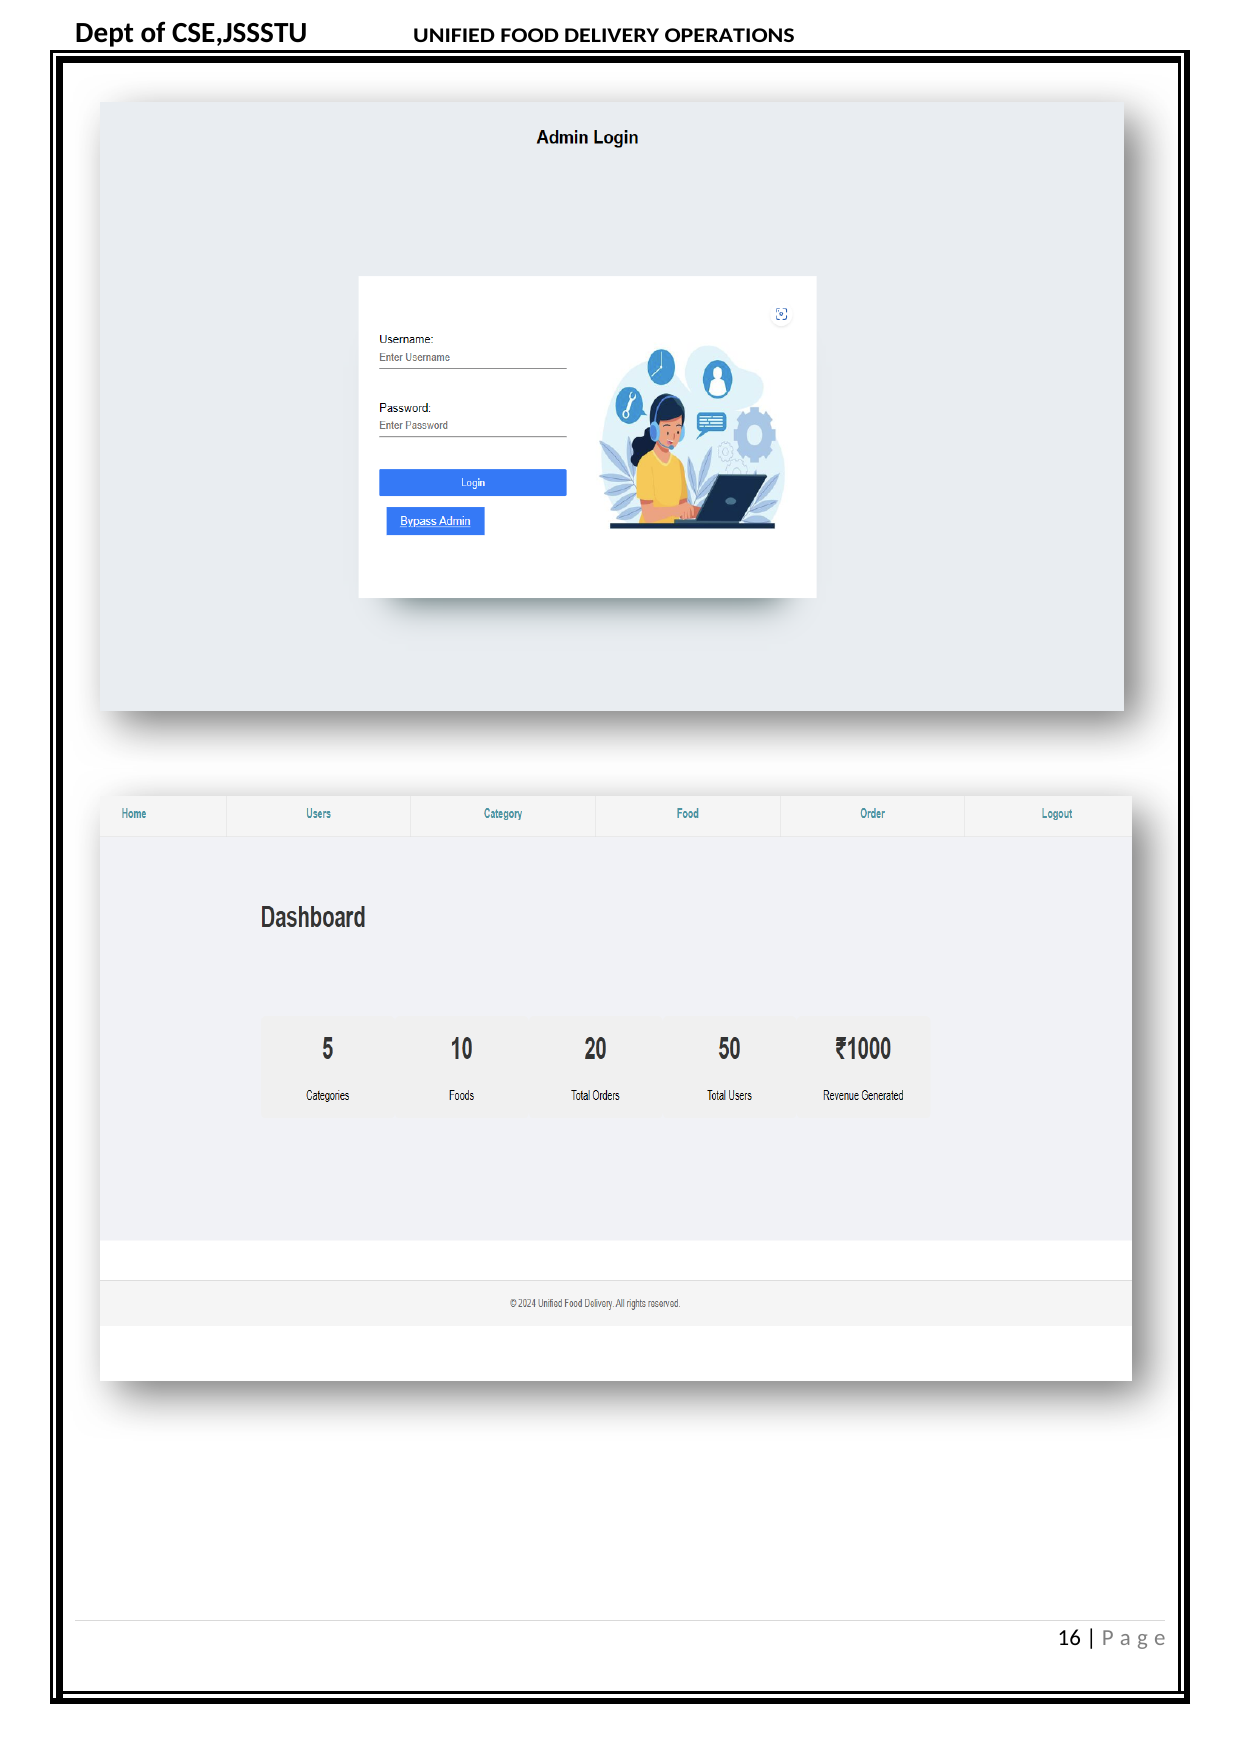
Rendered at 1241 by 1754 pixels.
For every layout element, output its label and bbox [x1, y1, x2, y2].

picture [100, 796, 1132, 1381]
picture [100, 102, 1124, 711]
